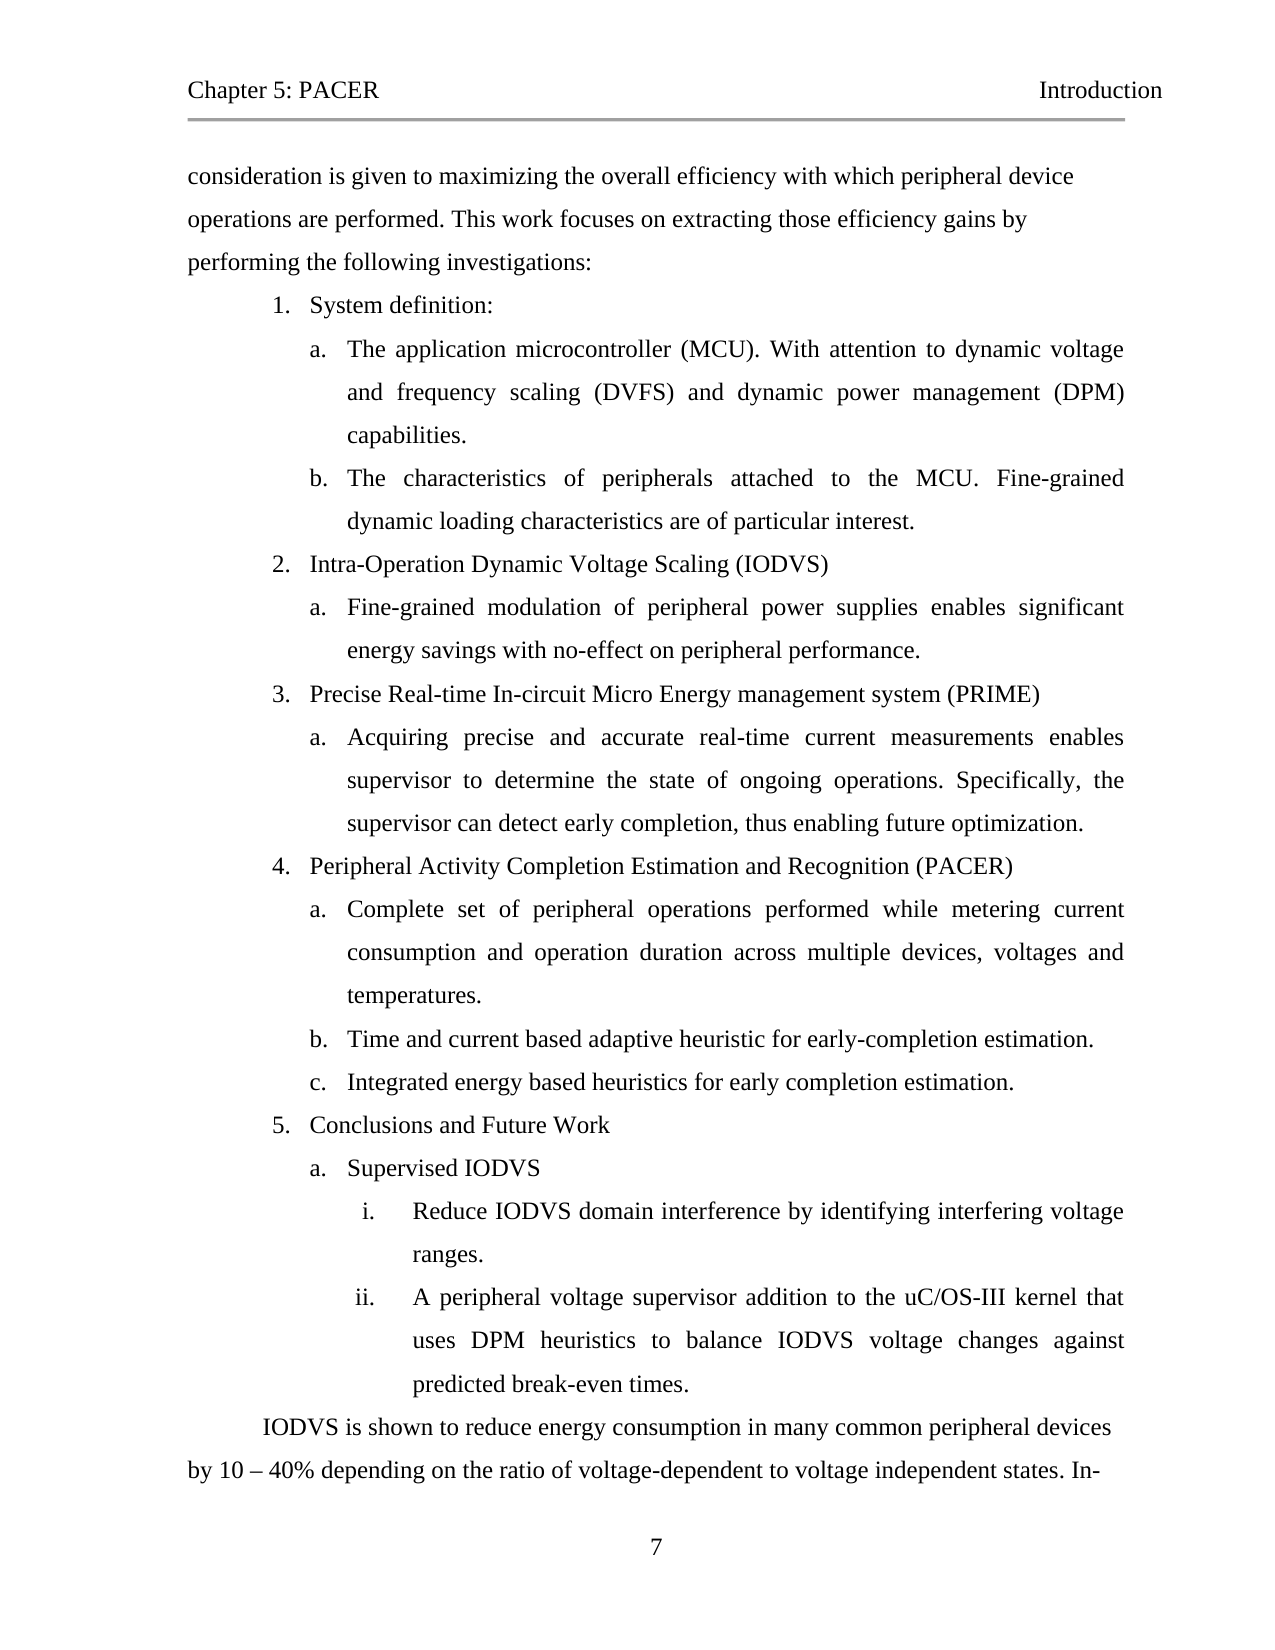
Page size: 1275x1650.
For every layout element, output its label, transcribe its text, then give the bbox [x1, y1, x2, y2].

list Integrated energy based heuristics for early completion estimation. [309, 1067, 1125, 1096]
list Peripheral Activity Completion Estimation and Recognition (PACER) [272, 851, 1125, 880]
list Precise Real-time In-circuit Micro Energy management system (PRIME) [272, 679, 1125, 707]
list The application microcontroller (MCU). With attention to dynamic voltage and frequency scaling (DVFS) and dynamic power management (DPM) capabilities. [309, 334, 1125, 449]
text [187, 1412, 1125, 1484]
list Reduce IODVS domain interference by identifying interfering voltage ranges. [375, 1196, 1125, 1268]
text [187, 161, 1125, 276]
list Complete set of peripheral operations performed while metering current consumption and operation duration across multiple devices, voltages and temperatures. [309, 894, 1125, 1009]
list Supervised IODVS [309, 1153, 1125, 1182]
list Time and current based adaptive heuristic for early-completion estimation. [309, 1024, 1125, 1052]
list Acquiring precise and accurate real-time current measurements enables supervisor to determine the state of ongoing operations. Specifically, the supervisor can detect early completion, thus enabling future optimization. [309, 722, 1125, 837]
list Intra-Operation Dynamic Voltage Scaling (IODVS) [272, 549, 1125, 578]
list System definition: [272, 291, 1125, 319]
list The characteristics of peripherals attached to the MCU. Fine-grained dynamic loading characteristics are of particular interest. [309, 463, 1125, 535]
list Conclusions and Future Work [272, 1110, 1125, 1139]
list A peripheral voltage supervisor addition to the uC/OS-III kernel that uses DPM heuristics to balance IODVS voltage changes against predicted break-even times. [375, 1282, 1125, 1397]
list Fine-grained modulation of peripheral power supplies enables significant energy savings with no-effect on peripheral performance. [309, 592, 1125, 664]
